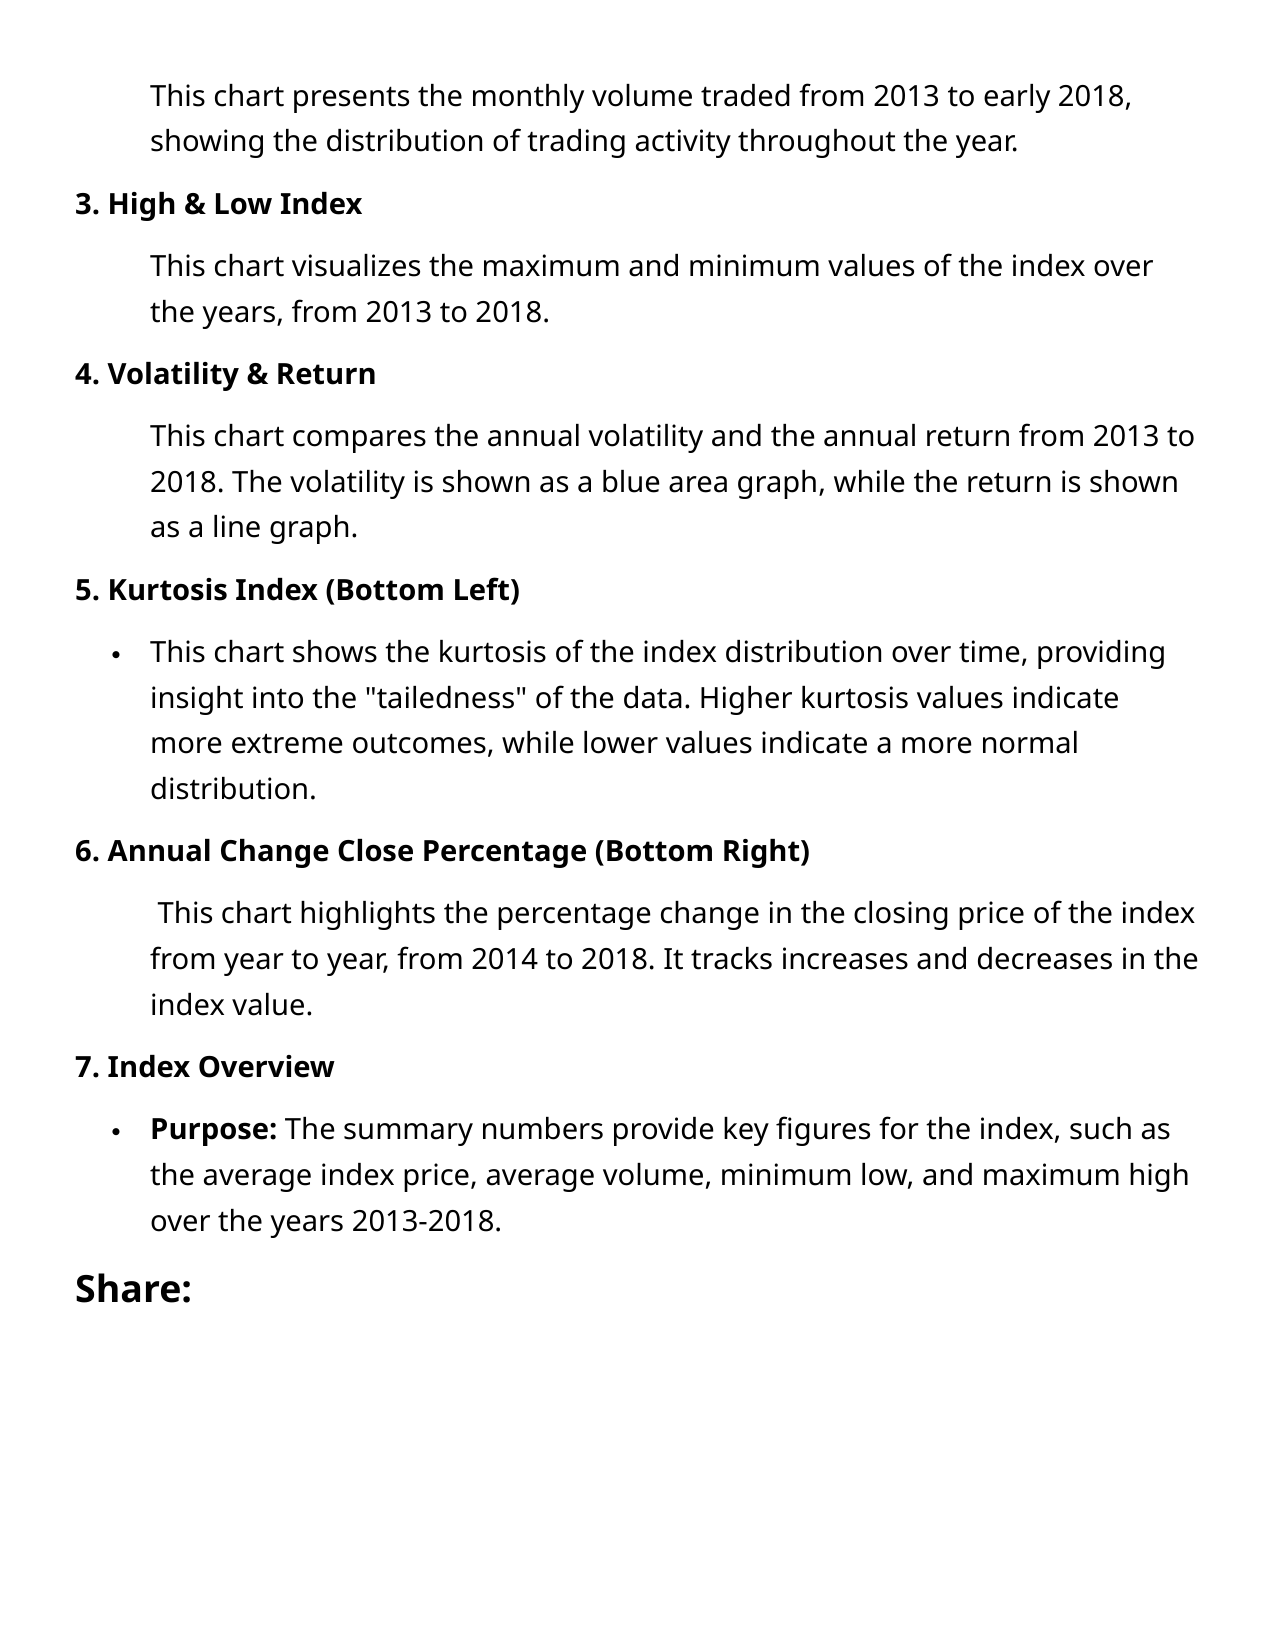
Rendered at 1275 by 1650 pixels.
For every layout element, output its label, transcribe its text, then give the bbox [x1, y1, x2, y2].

text 5. Kurtosis Index (Bottom Left) [75, 569, 1200, 609]
text This chart presents the monthly volume traded from 2013 to early 2018, showing the distribution of trading activity throughout the year. [150, 75, 1200, 160]
text Share: [75, 1262, 1200, 1313]
list Purpose: The summary numbers provide key figures for the index, such as the average index price, average volume, minimum low, and maximum high over the years 2013-2018. [112, 1108, 1200, 1239]
text 4. Volatility & Return [75, 353, 1200, 393]
list This chart shows the kurtosis of the index distribution over time, providing insight into the "tailedness" of the data. Higher kurtosis values indicate more extreme outcomes, while lower values indicate a more normal distribution. [112, 631, 1200, 808]
text This chart compares the annual volatility and the annual return from 2013 to 2018. The volatility is shown as a blue area graph, while the return is shown as a line graph. [150, 415, 1200, 546]
text This chart visualizes the maximum and minimum values of the index over the years, from 2013 to 2018. [150, 245, 1200, 331]
text 3. High & Low Index [75, 183, 1200, 223]
text This chart highlights the percentage change in the closing price of the index from year to year, from 2014 to 2018. It tracks increases and decreases in the index value. [150, 893, 1200, 1024]
text 6. Annual Change Close Percentage (Bottom Right) [75, 830, 1200, 870]
text 7. Index Overview [75, 1046, 1200, 1086]
